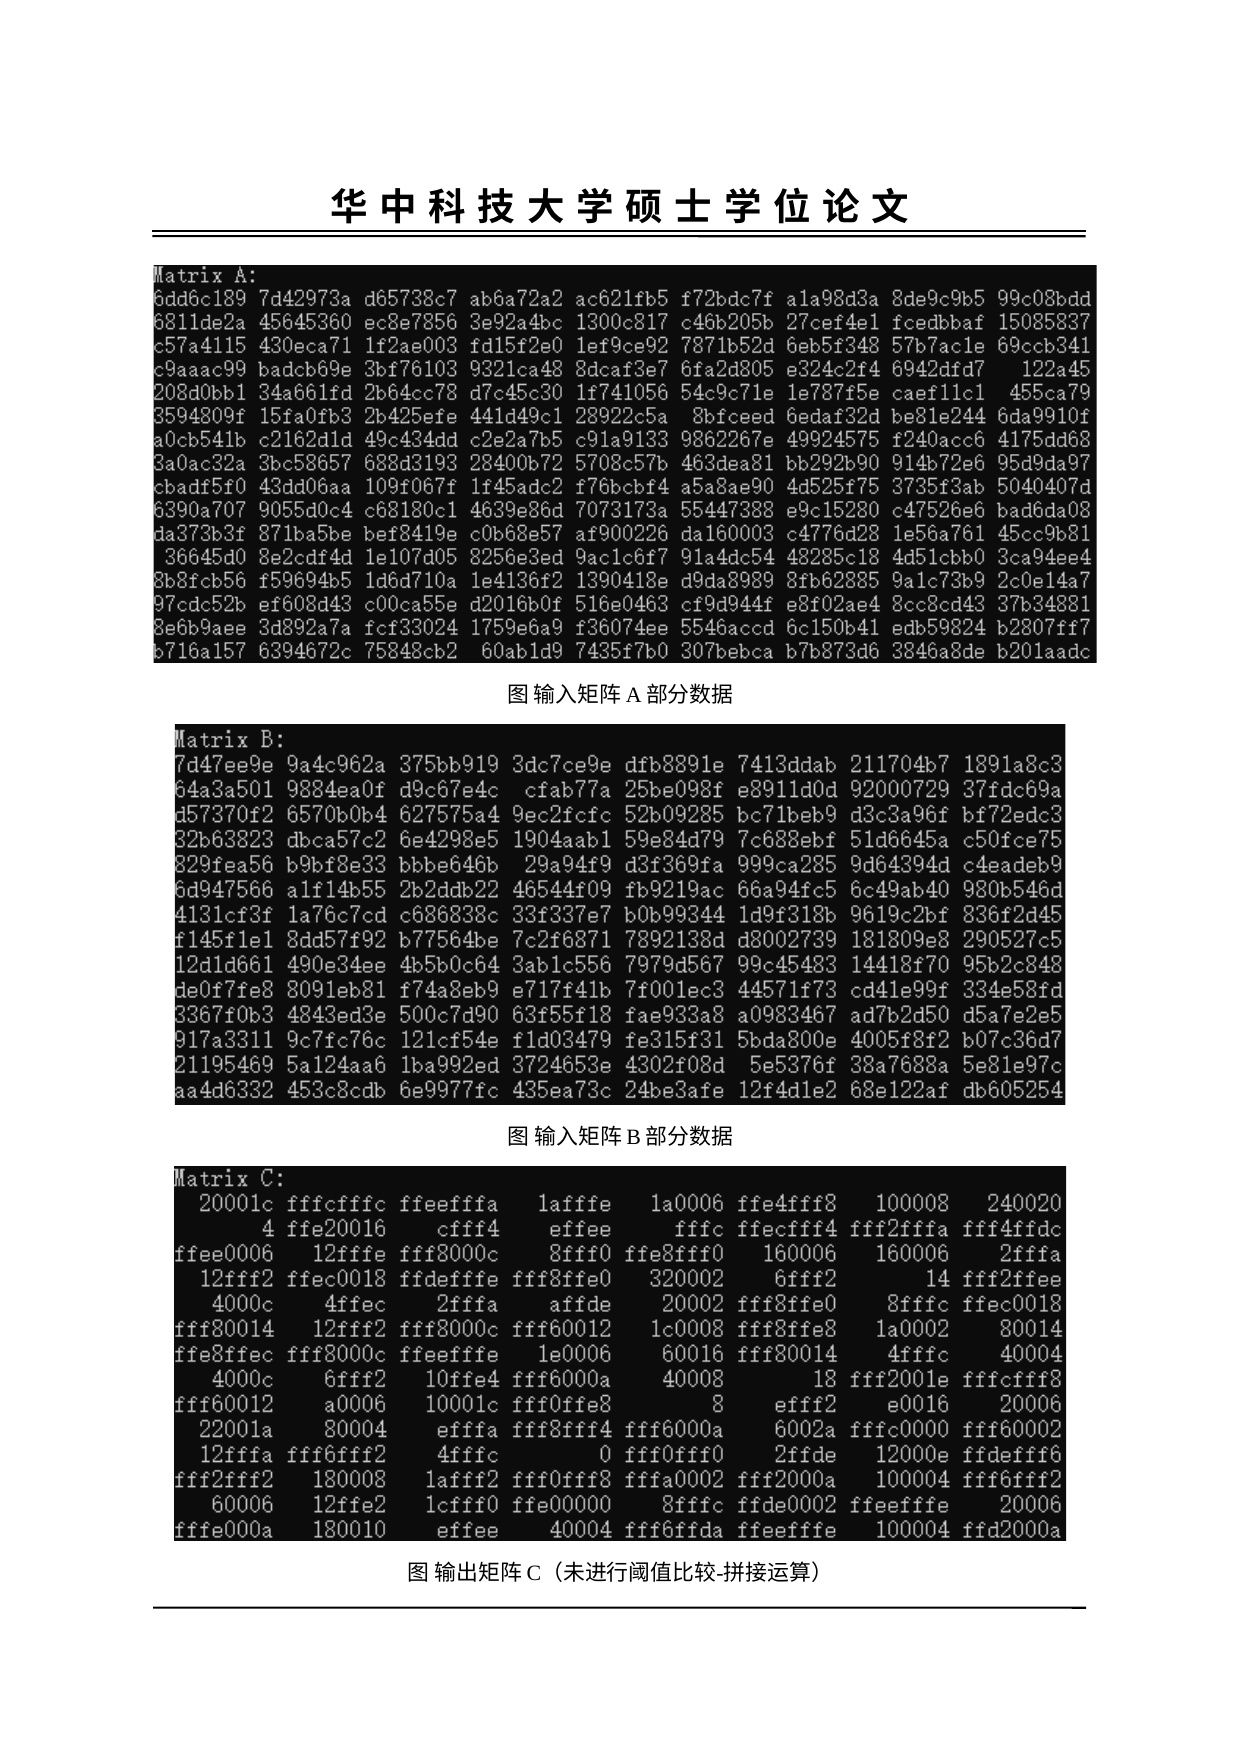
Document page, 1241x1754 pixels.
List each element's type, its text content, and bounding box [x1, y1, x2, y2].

picture [153, 265, 1097, 663]
picture [174, 724, 1066, 1105]
text 图 输入矩阵A部分数据 [153, 677, 1087, 709]
text 图 输入矩阵B部分数据 [153, 1119, 1087, 1151]
picture [174, 1166, 1067, 1541]
text 图 输出矩阵C（未进行阈值比较-拼接运算） [153, 1554, 1087, 1586]
